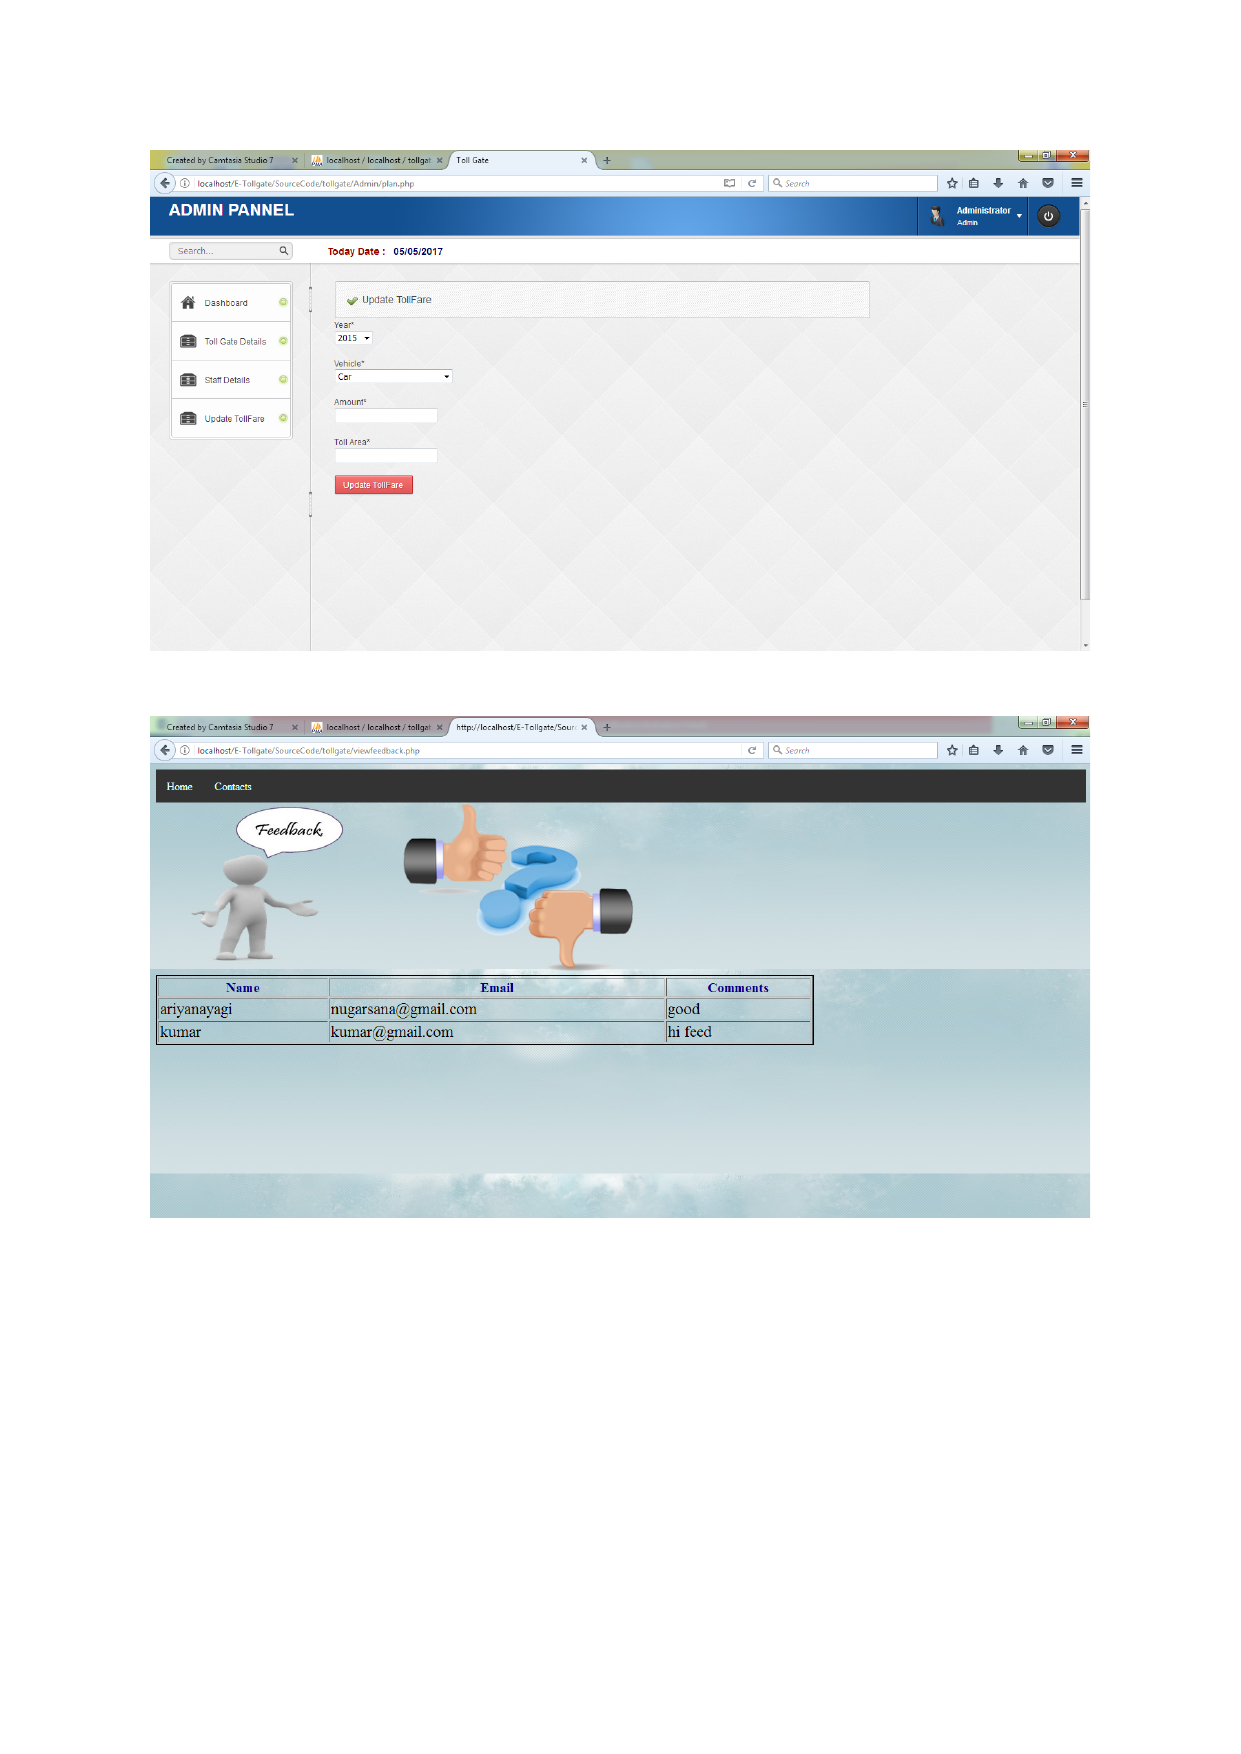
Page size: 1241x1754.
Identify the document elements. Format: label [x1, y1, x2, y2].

picture [150, 150, 1091, 651]
picture [150, 716, 1091, 1218]
